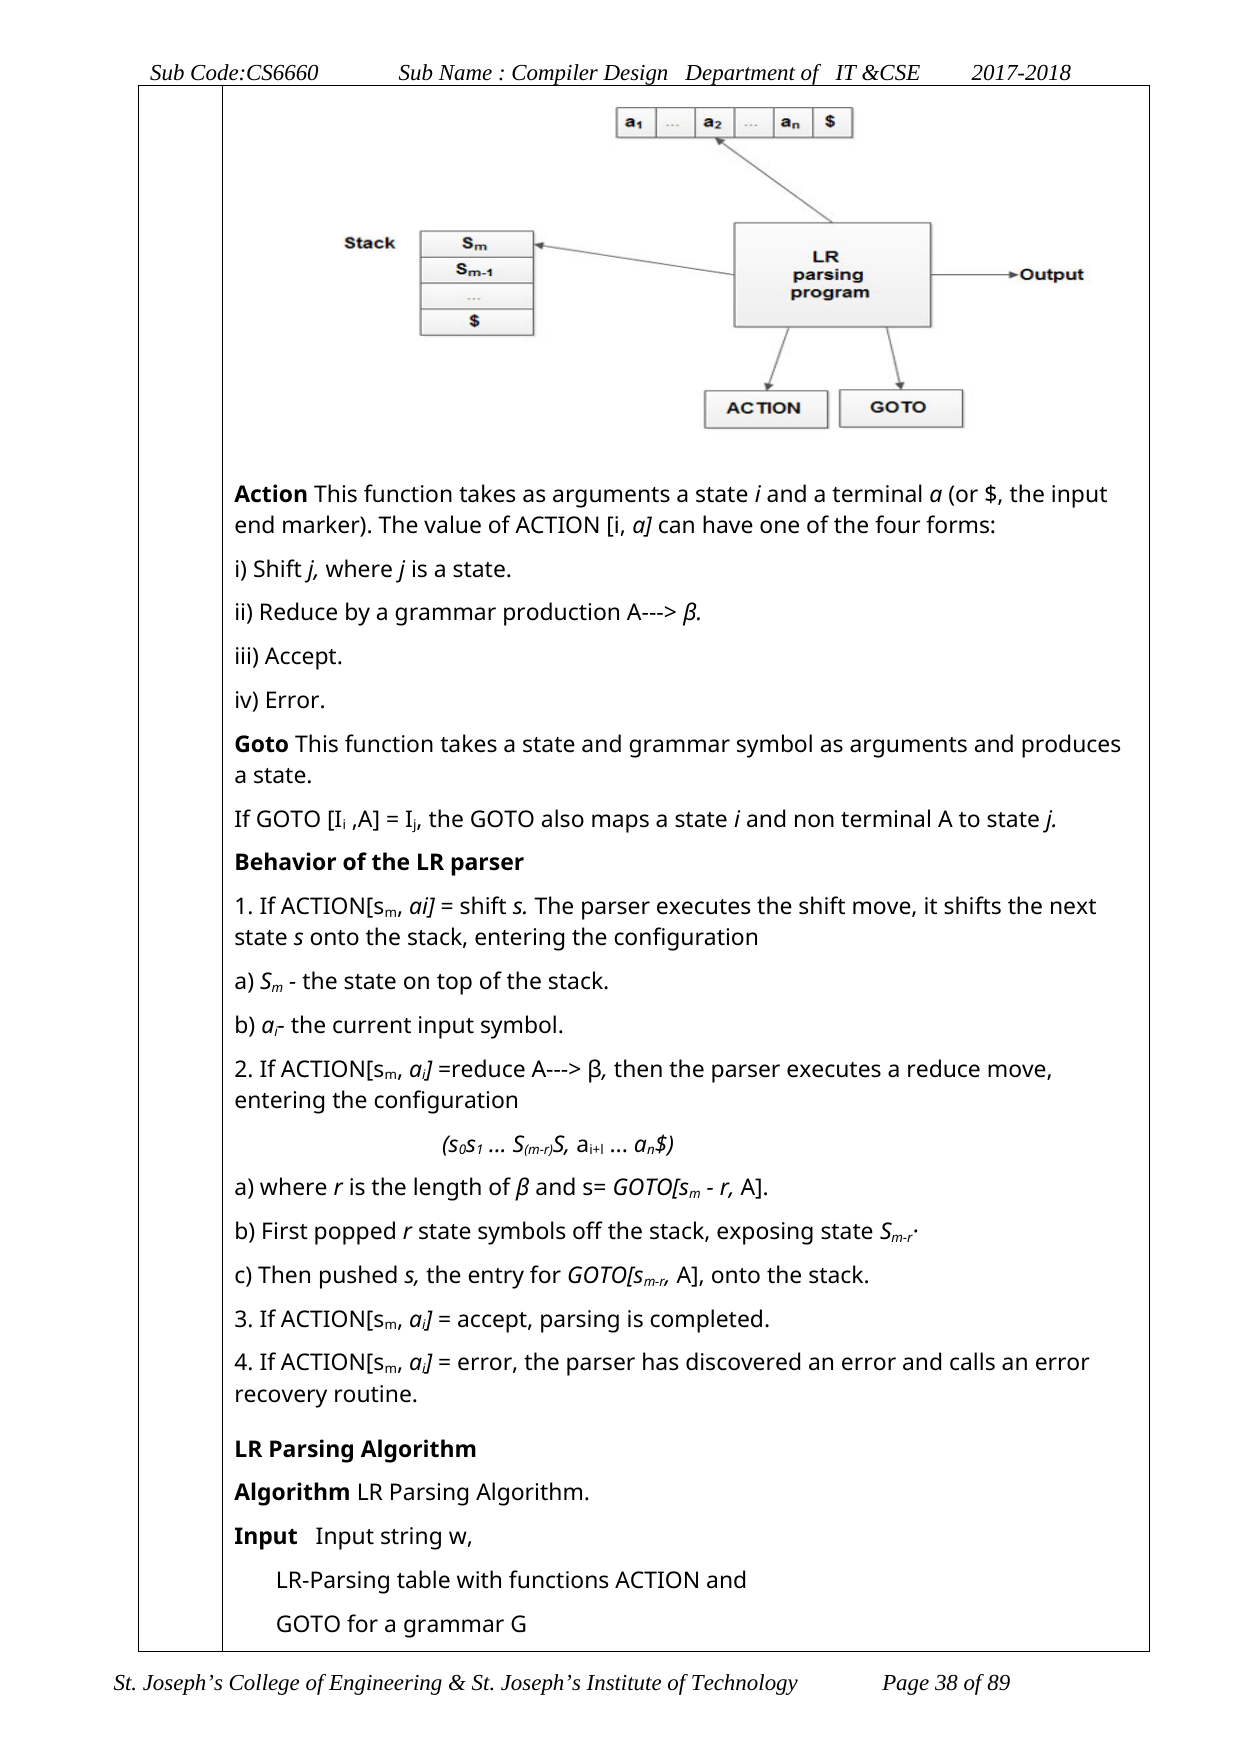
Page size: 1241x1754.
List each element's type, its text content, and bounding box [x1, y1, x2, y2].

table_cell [223, 86, 1149, 1651]
picture [311, 98, 1113, 446]
table_cell 7 [139, 86, 222, 1651]
